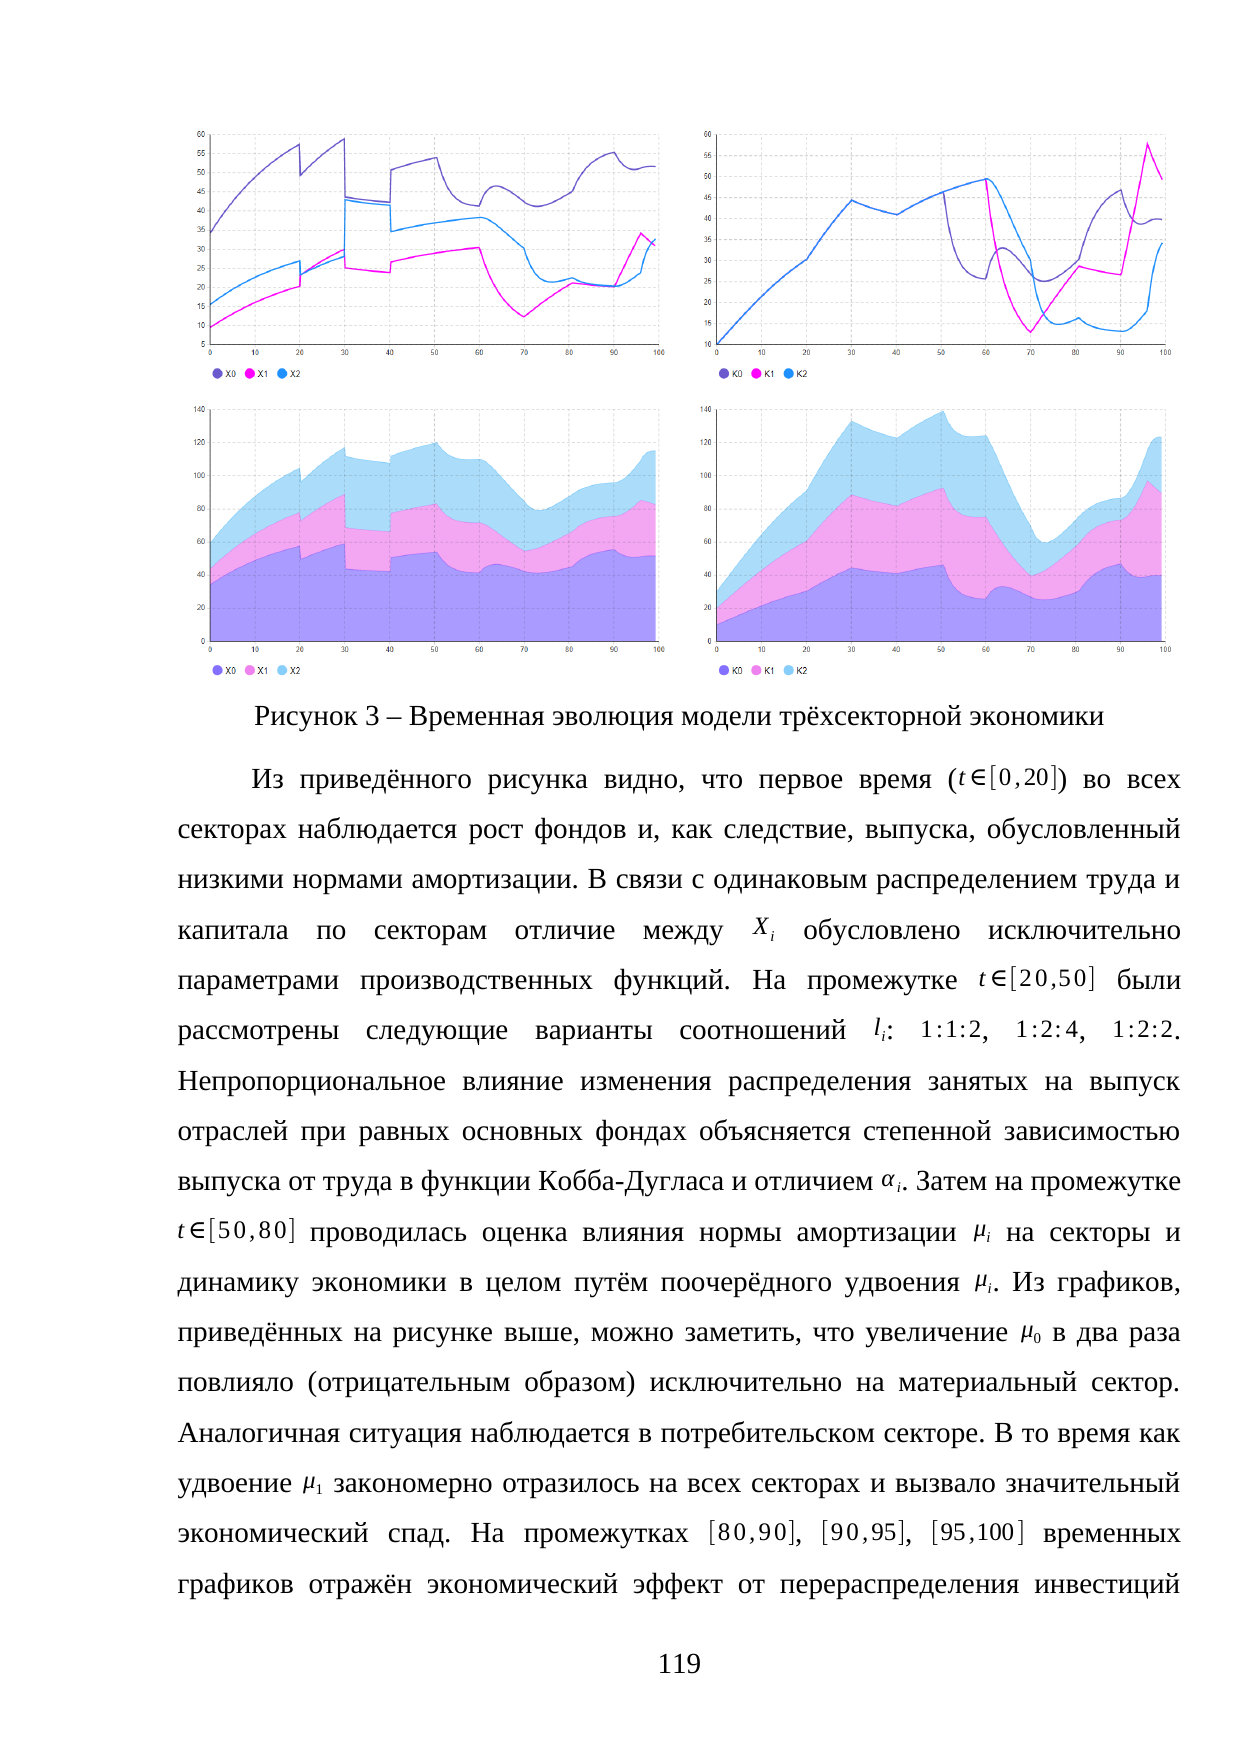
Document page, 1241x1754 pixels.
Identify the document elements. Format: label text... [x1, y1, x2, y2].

picture [181, 118, 1177, 682]
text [177, 761, 1181, 1599]
text Временная эволюция модели трёхсекторной экономики [177, 698, 1181, 732]
